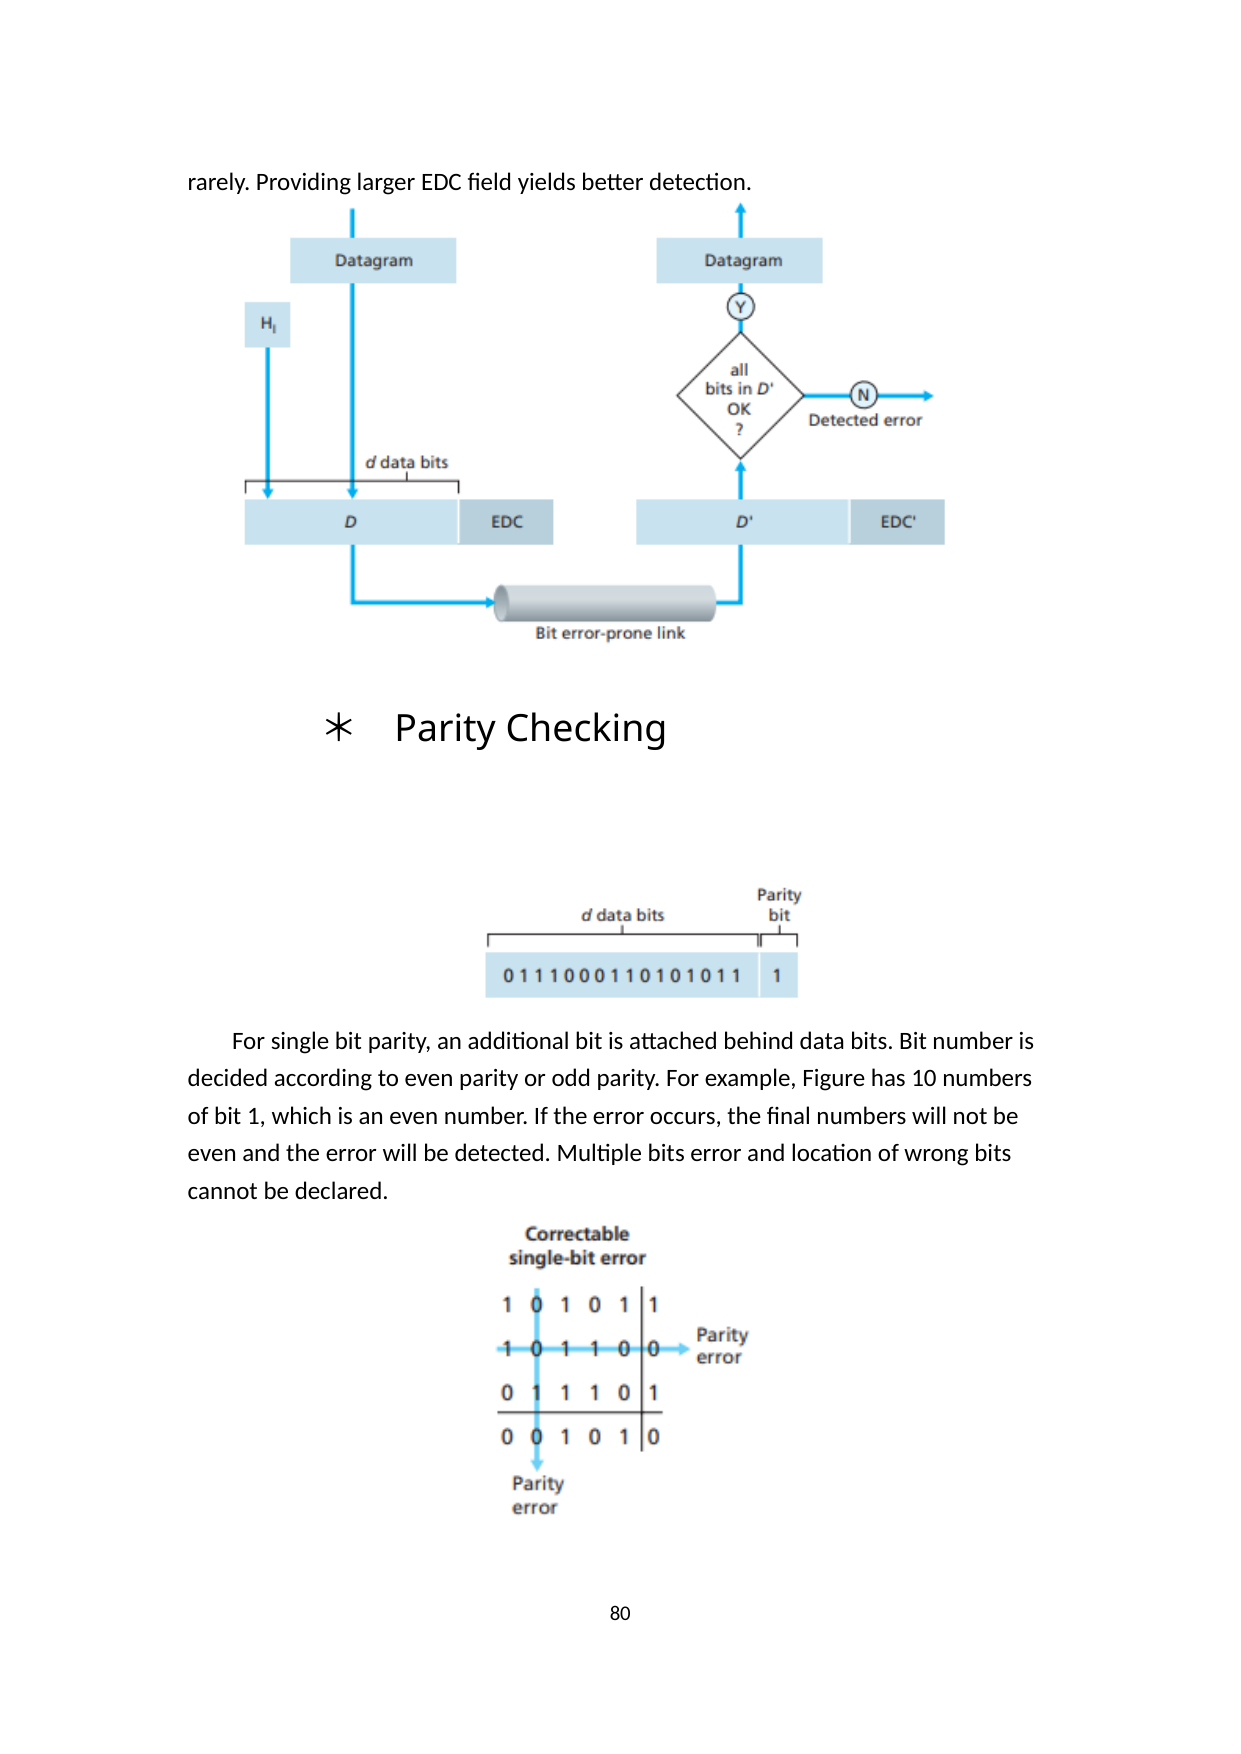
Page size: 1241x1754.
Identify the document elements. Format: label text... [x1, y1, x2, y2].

subtitle Parity Checking [320, 687, 1053, 762]
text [187, 162, 1053, 200]
picture [231, 200, 956, 650]
picture [478, 871, 806, 1009]
picture [485, 1208, 755, 1529]
text For single bit parity, an additional bit is attached behind data bits. Bit number is decided according to even parity or odd parity. For example, Figure has 10 numbers of bit 1, which is an even number. If the error occurs, the final numbers will not be even and the error will be detected. Multiple bits error and location of wrong bits cannot be declared. [187, 1021, 1053, 1209]
